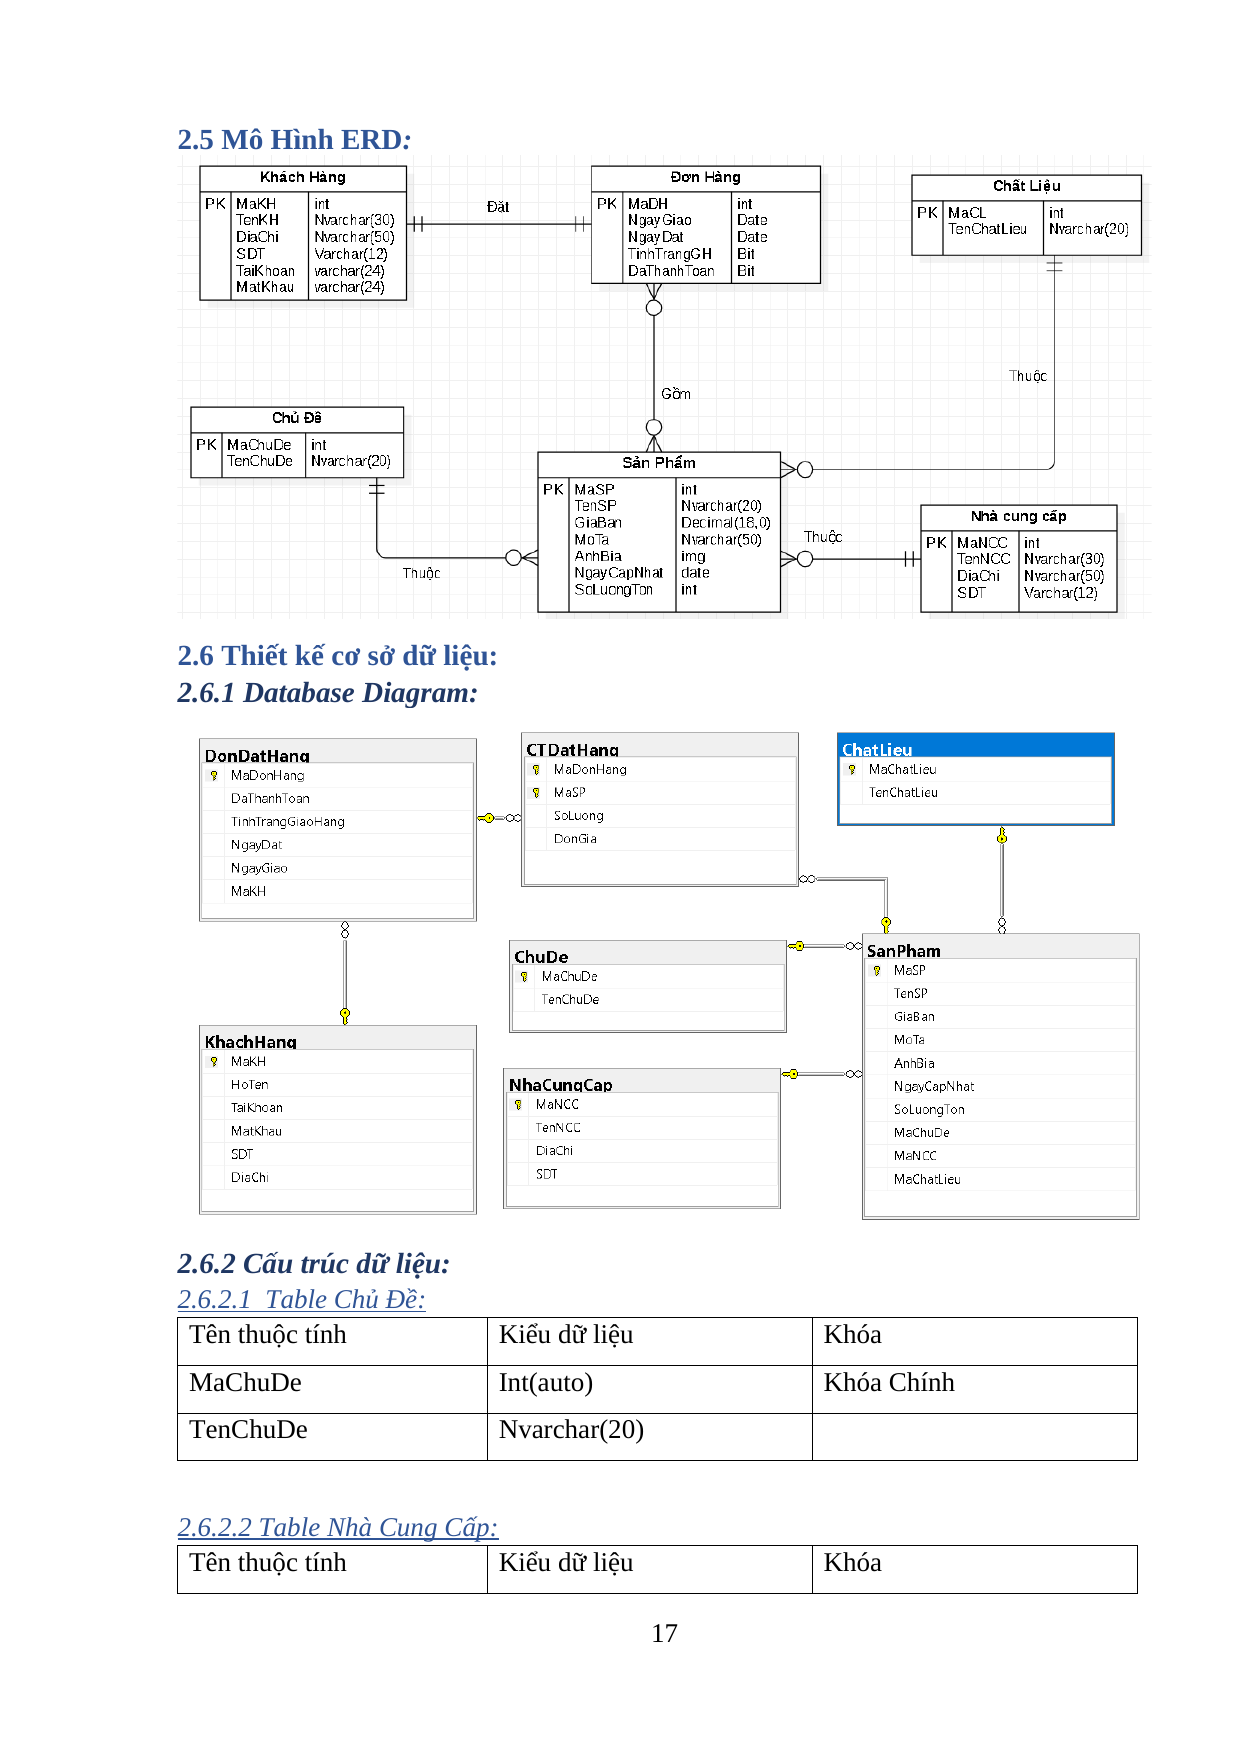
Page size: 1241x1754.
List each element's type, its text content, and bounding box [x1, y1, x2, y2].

table_cell [813, 1414, 1137, 1460]
table_header Kiểu dữ liệu [488, 1546, 812, 1593]
table_header Tên thuộc tính [178, 1546, 487, 1593]
table_header Khóa [813, 1546, 1137, 1593]
subtitle 2.5 Mô Hình ERD: [177, 122, 1152, 155]
subtitle 2.6 Thiết kế cơ sở dữ liệu: [177, 638, 1152, 671]
subtitle 2.6.2.1 Table Chủ Đề: [177, 1283, 1152, 1314]
subtitle 2.6.1 Database Diagram: [177, 675, 1152, 708]
table_header Tên thuộc tính [178, 1318, 487, 1365]
picture [177, 708, 1152, 1227]
table_cell TenChuDe [178, 1414, 487, 1460]
subtitle 2.6.2.2 Table Nhà Cung Cấp: [177, 1511, 1152, 1542]
table_header Kiểu dữ liệu [488, 1318, 812, 1365]
table_cell Nvarchar(20) [488, 1414, 812, 1460]
table_cell MaChuDe [178, 1366, 487, 1412]
picture [177, 155, 1152, 619]
subtitle 2.6.2 Cấu trúc dữ liệu: [177, 1246, 1152, 1279]
table_cell Khóa Chính [813, 1366, 1137, 1412]
table_header Khóa [813, 1318, 1137, 1365]
table_cell Int(auto) [488, 1366, 812, 1412]
